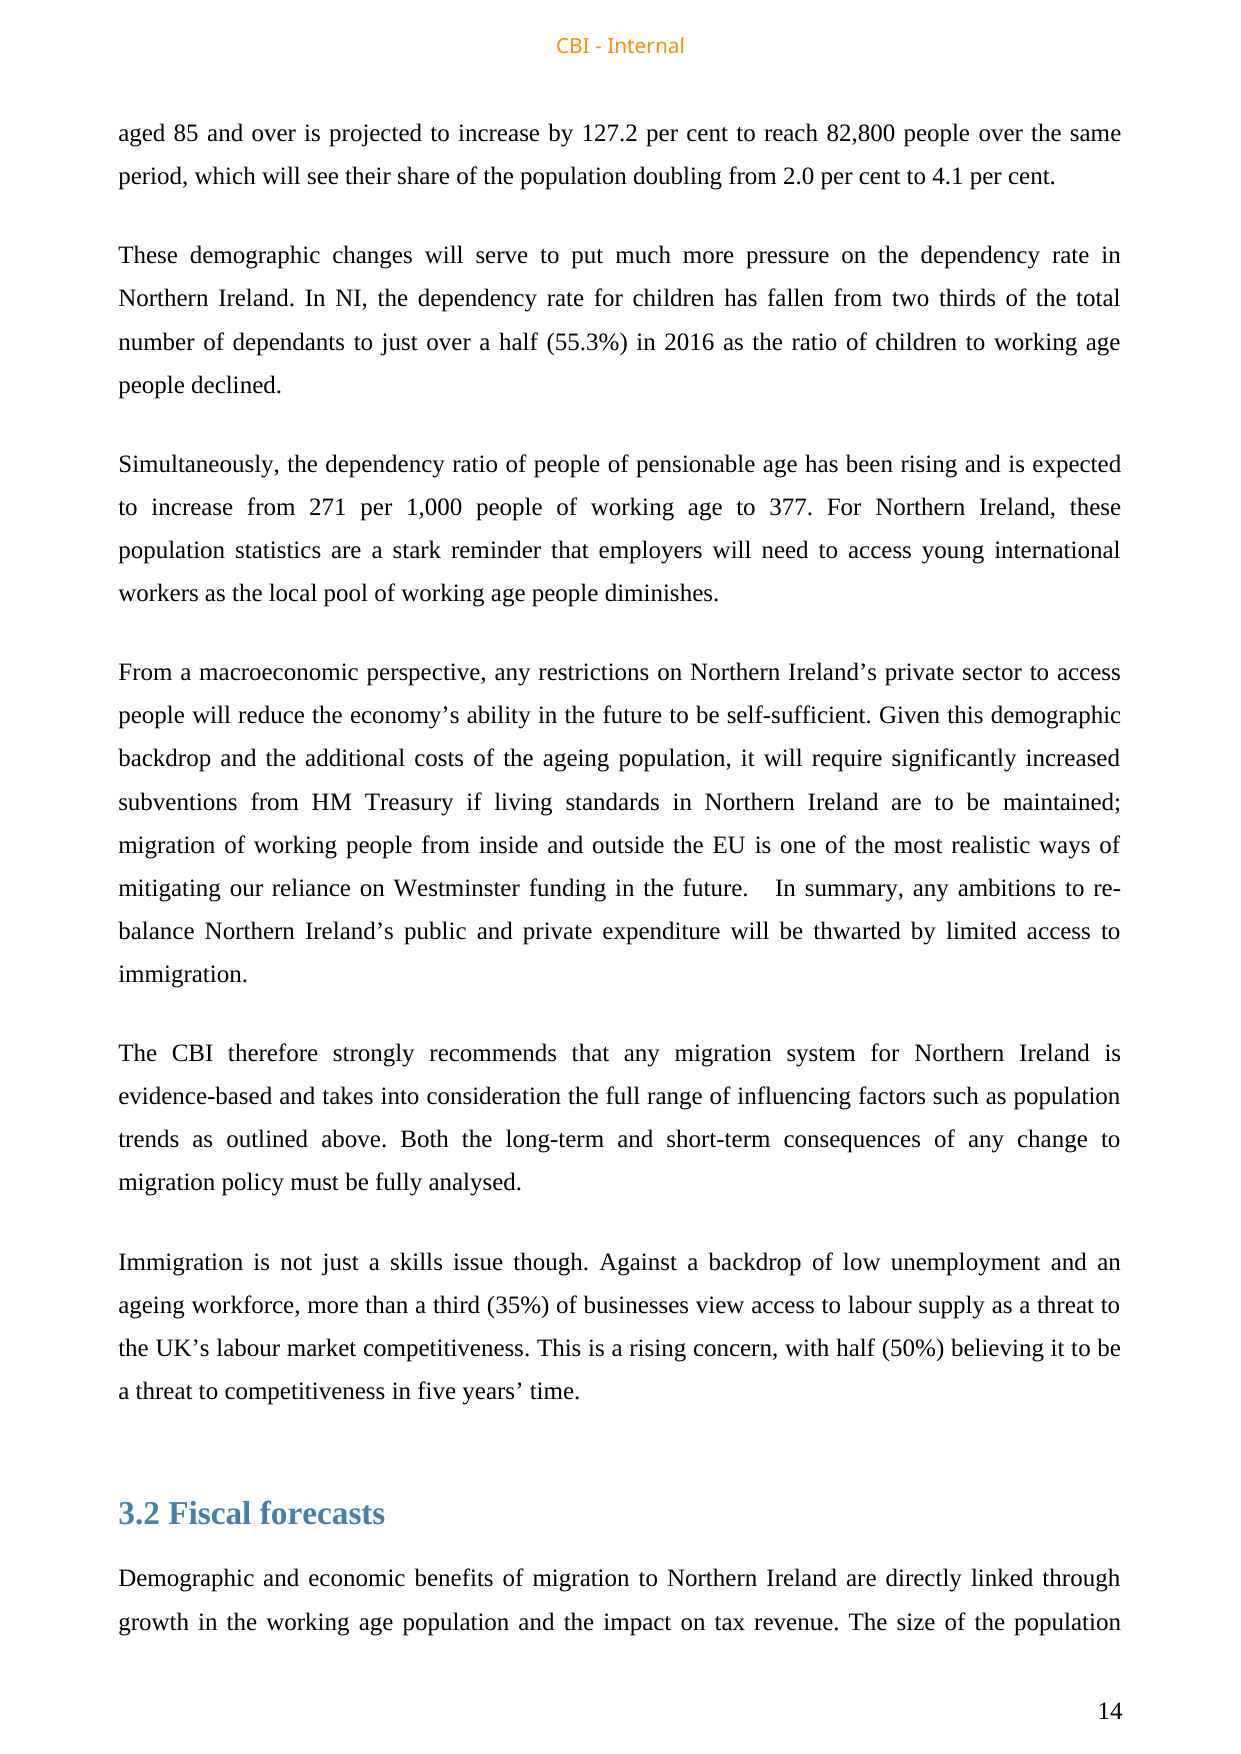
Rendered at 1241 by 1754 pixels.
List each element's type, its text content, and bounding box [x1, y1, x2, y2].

list Simultaneously, the dependency ratio of people of pensionable age has been rising and is expected to increase from 271 per 1,000 people of working age to 377. For Northern Ireland, these population statistics are a stark reminder that employers will need to access young international workers as the local pool of working age people diminishes. [118, 449, 1122, 607]
list These demographic changes will serve to put much more pressure on the dependency rate in Northern Ireland. In NI, the dependency rate for children has fallen from two thirds of the total number of dependants to just over a half (55.3%) in 2016 as the ratio of children to working age people declined. [118, 240, 1122, 398]
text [118, 1563, 1122, 1635]
list From a macroeconomic perspective, any restrictions on Northern Ireland’s private sector to access people will reduce the economy’s ability in the future to be self-sufficient. Given this demographic backdrop and the additional costs of the ageing population, it will require significantly increased subventions from HM Treasury if living standards in Northern Ireland are to be maintained; migration of working people from inside and outside the EU is one of the most realistic ways of mitigating our reliance on Westminster funding in the future. In summary, any ambitions to re-balance Northern Ireland’s public and private expenditure will be thwarted by limited access to immigration. [118, 657, 1122, 988]
list The CBI therefore strongly recommends that any migration system for Northern Ireland is evidence-based and takes into consideration the full range of influencing factors such as population trends as outlined above. Both the long-term and short-term consequences of any change to migration policy must be fully analysed. [118, 1038, 1122, 1196]
subtitle 3.2 Fiscal forecasts [118, 1493, 1122, 1532]
list Immigration is not just a skills issue though. Against a backdrop of low unemployment and an ageing workforce, more than a third (35%) of businesses view access to labour supply as a threat to the UK’s labour market competitiveness. This is a rising concern, with half (50%) believing it to be a threat to competitiveness in five years’ time. [118, 1247, 1122, 1405]
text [118, 118, 1122, 190]
